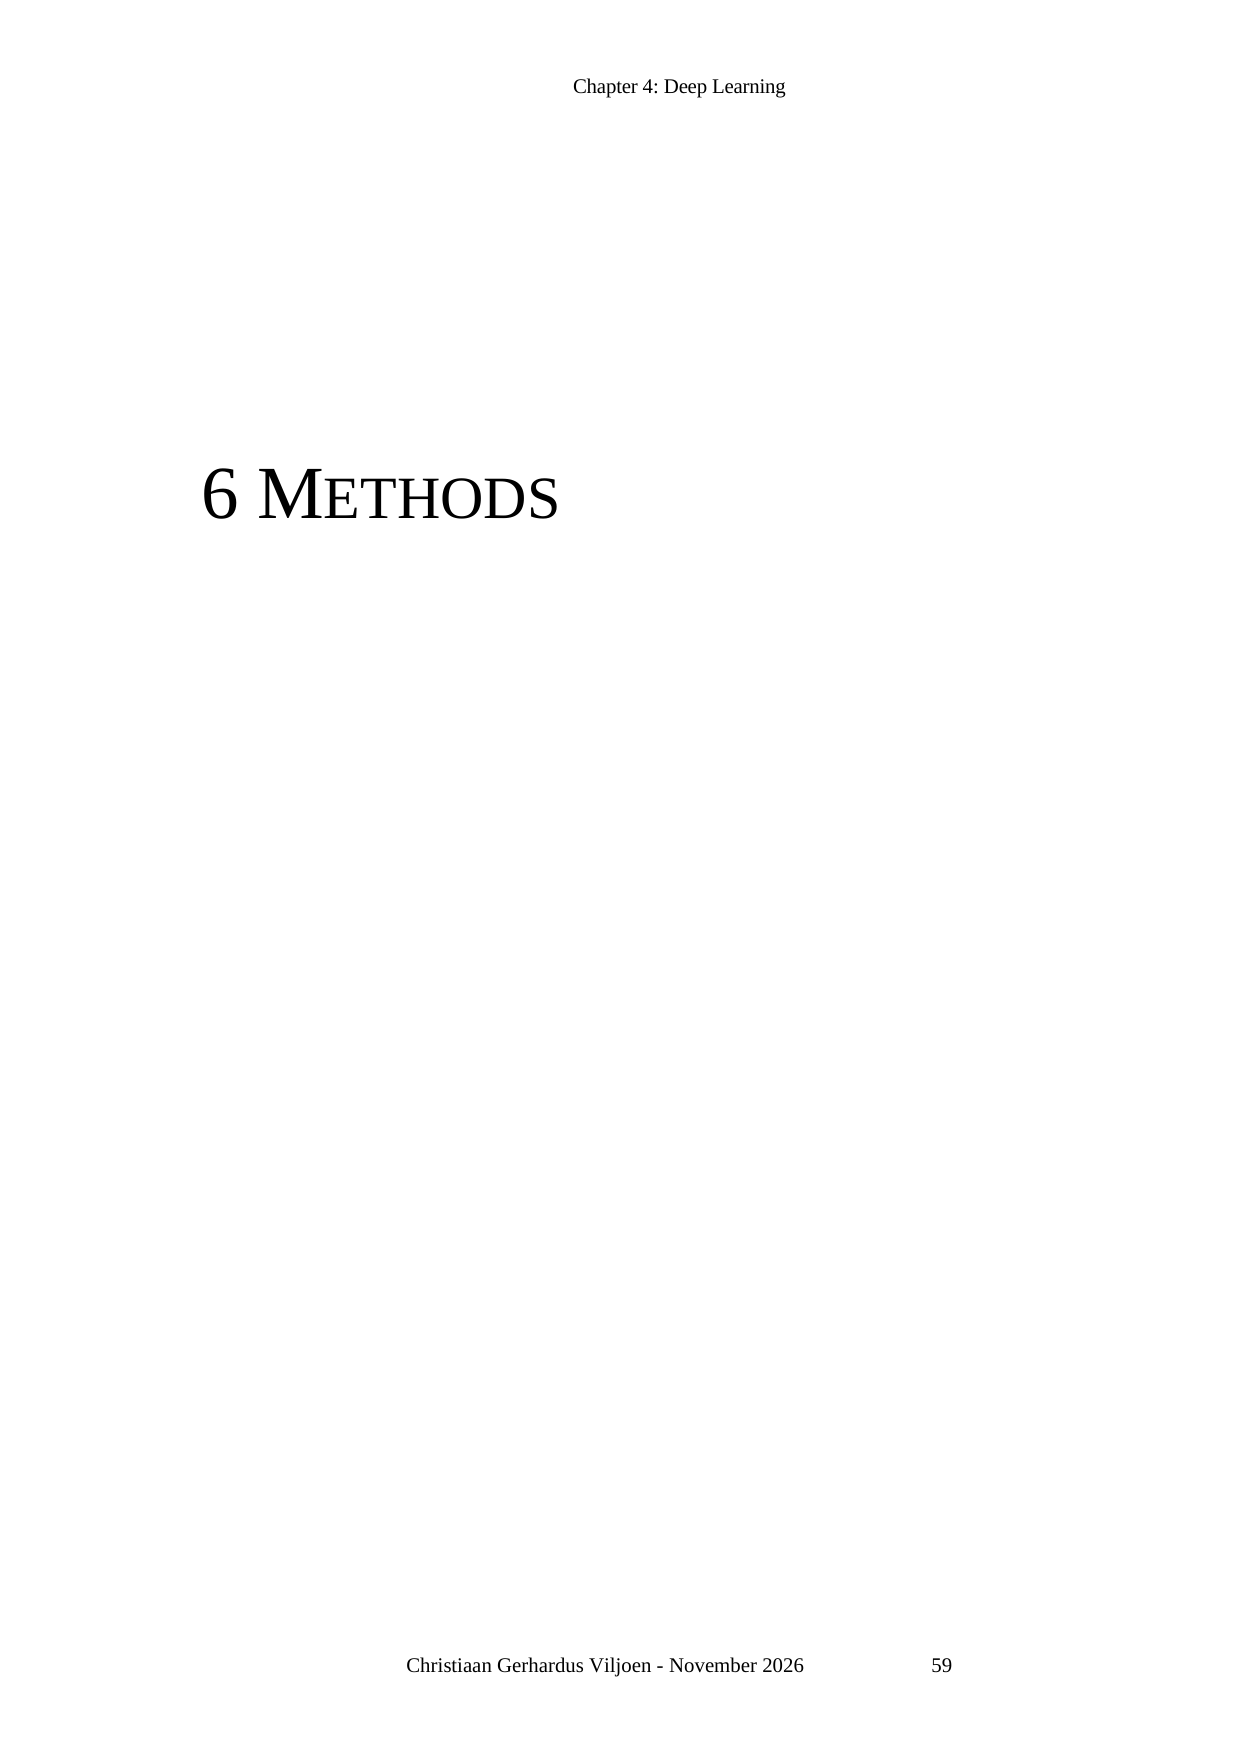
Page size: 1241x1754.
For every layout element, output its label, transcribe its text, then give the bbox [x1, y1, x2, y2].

subtitle Methods [201, 448, 1122, 534]
